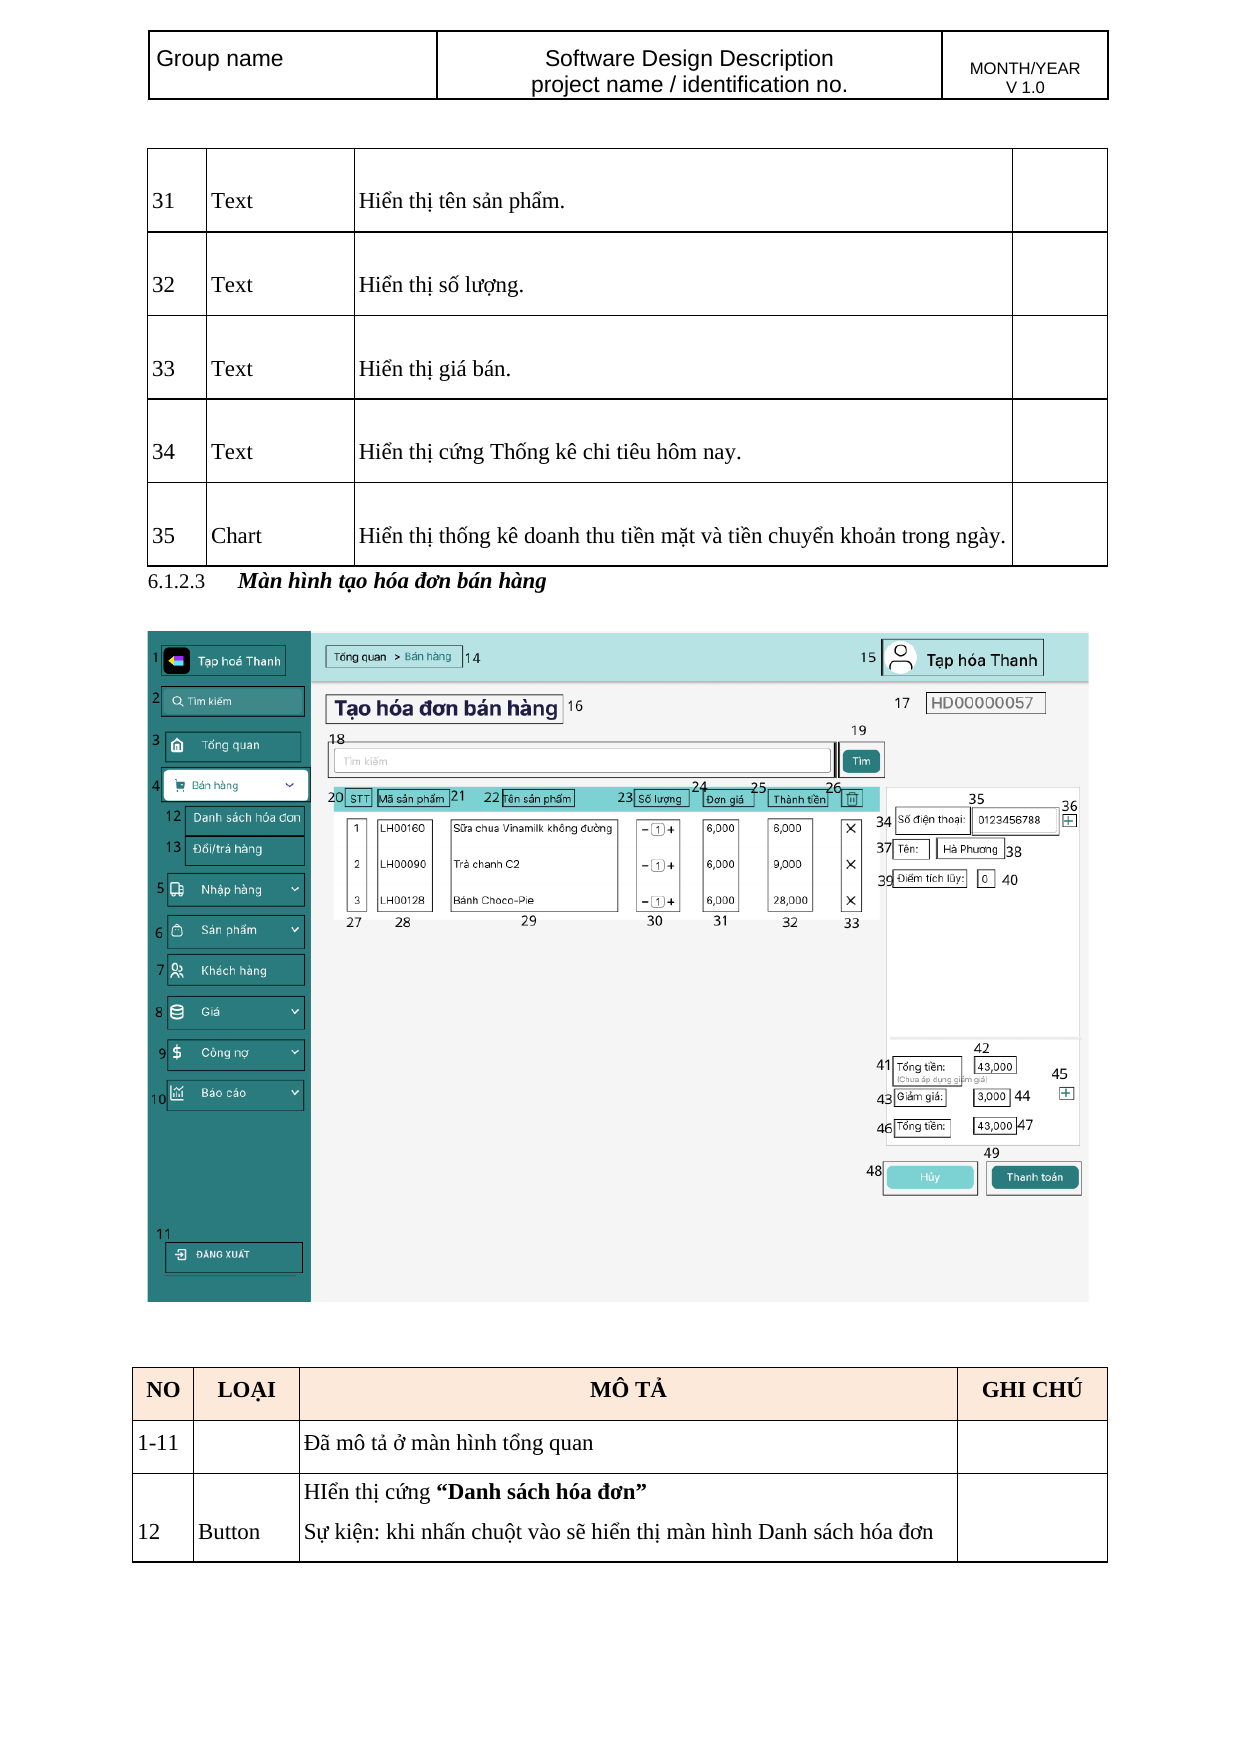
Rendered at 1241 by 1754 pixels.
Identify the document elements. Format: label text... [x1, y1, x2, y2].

table_cell 1-11 [133, 1421, 193, 1473]
table_cell [1013, 316, 1107, 398]
table_cell Hiển thị số lượng. [355, 233, 1012, 315]
table_cell Hiển thị thống kê doanh thu tiền mặt và tiền chuyển khoản trong ngày. [355, 483, 1012, 565]
table_cell Hiển thị cứng Thống kê chi tiêu hôm nay. [355, 400, 1012, 482]
table_header NO [133, 1368, 193, 1420]
table_cell Hiển thị giá bán. [355, 316, 1012, 398]
table_cell [194, 1421, 299, 1473]
table_cell 12 [133, 1474, 193, 1561]
table_cell Chart [207, 483, 354, 565]
table_cell 33 [148, 316, 206, 398]
table_cell Text [207, 233, 354, 315]
table_cell Text [207, 149, 354, 231]
table_cell [1013, 149, 1107, 231]
picture [147, 631, 1089, 1302]
table_cell [1013, 483, 1107, 565]
table_cell HIển thị cứng “Danh sách hóa đơn” Sự kiện: khi nhấn chuột vào sẽ hiển thị màn hình Danh sách hóa đơn [300, 1474, 957, 1561]
subtitle Màn hình tạo hóa đơn bán hàng [148, 567, 1092, 593]
table_cell [1013, 233, 1107, 315]
table_cell Text [207, 316, 354, 398]
table_cell [958, 1474, 1107, 1561]
table_header LOẠI [194, 1368, 299, 1420]
table_cell Button [194, 1474, 299, 1561]
table_cell 31 [148, 149, 206, 231]
table_cell Đã mô tả ở màn hình tổng quan [300, 1421, 957, 1473]
table_cell Hiển thị tên sản phẩm. [355, 149, 1012, 231]
table_cell 34 [148, 400, 206, 482]
table_cell 32 [148, 233, 206, 315]
table_cell Text [207, 400, 354, 482]
table_header GHI CHÚ [958, 1368, 1107, 1420]
table_header MÔ TẢ [300, 1368, 957, 1420]
table_cell 35 [148, 483, 206, 565]
table_cell [958, 1421, 1107, 1473]
table_cell [1013, 400, 1107, 482]
